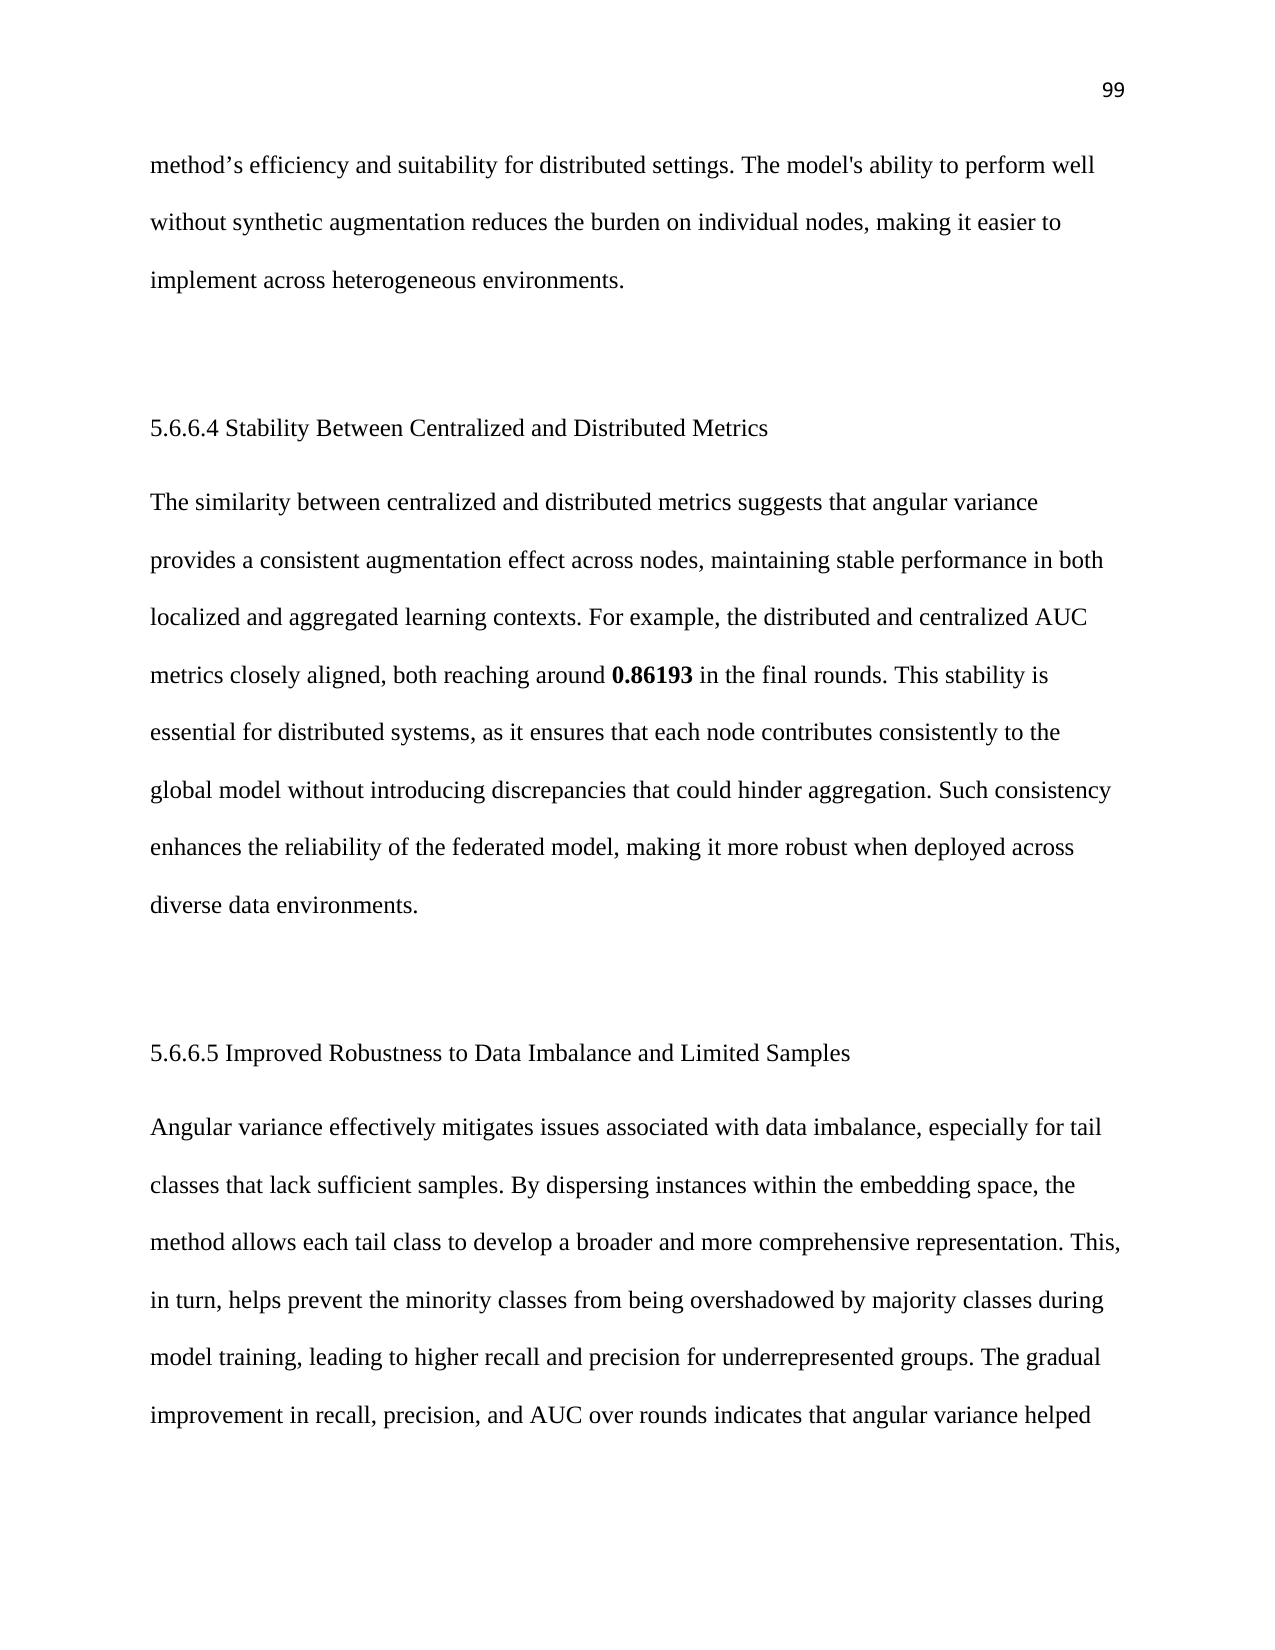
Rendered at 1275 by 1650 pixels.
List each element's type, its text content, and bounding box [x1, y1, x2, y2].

text The similarity between centralized and distributed metrics suggests that angular variance provides a consistent augmentation effect across nodes, maintaining stable performance in both localized and aggregated learning contexts. For example, the distributed and centralized AUC metrics closely aligned, both reaching around 0.86193 in the final rounds. This stability is essential for distributed systems, as it ensures that each node contributes consistently to the global model without introducing discrepancies that could hinder aggregation. Such consistency enhances the reliability of the federated model, making it more robust when deployed across diverse data environments. [150, 487, 1125, 919]
text 5.6.6.5 Improved Robustness to Data Imbalance and Limited Samples [150, 1038, 1125, 1067]
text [150, 150, 1125, 294]
text 5.6.6.4 Stability Between Centralized and Distributed Metrics [150, 413, 1125, 442]
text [150, 1112, 1125, 1429]
